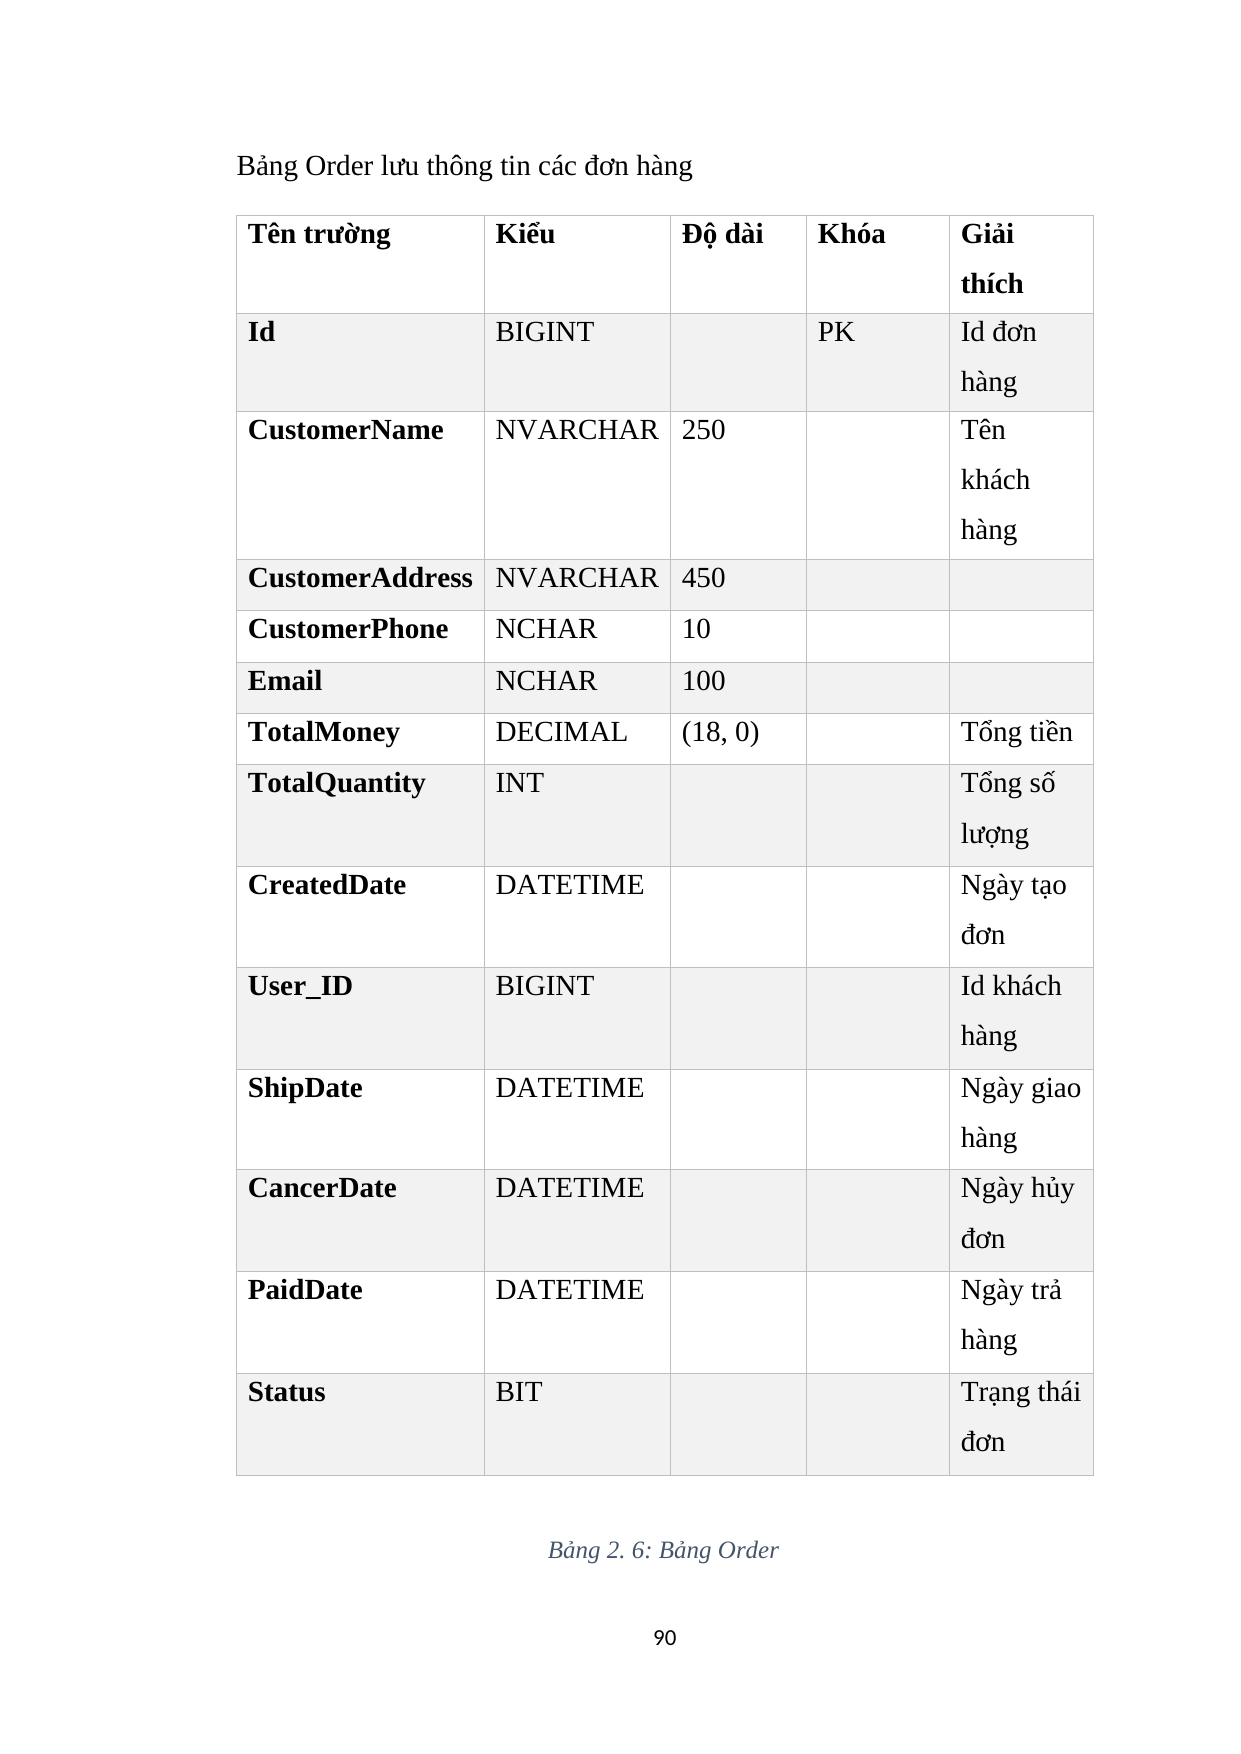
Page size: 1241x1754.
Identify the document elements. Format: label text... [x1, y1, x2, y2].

text Bảng Order lưu thông tin các đơn hàng [236, 148, 1122, 181]
table_cell DATETIME [485, 867, 670, 967]
table_cell Id đơn hàng [950, 314, 1093, 411]
table_cell Status [237, 1374, 484, 1475]
table_cell Id [237, 314, 484, 411]
table_cell DATETIME [485, 1070, 670, 1169]
table_cell Ngày trả hàng [950, 1272, 1093, 1373]
table_cell [671, 968, 806, 1069]
table_cell [807, 765, 949, 866]
table_cell DATETIME [485, 1170, 670, 1271]
table_cell 100 [671, 663, 806, 713]
table_header Giải thích [950, 216, 1093, 313]
table_cell [671, 314, 806, 411]
table_cell DECIMAL [485, 714, 670, 764]
table_cell [807, 1170, 949, 1271]
table_cell Ngày giao hàng [950, 1070, 1093, 1169]
table_cell [671, 1070, 806, 1169]
table_cell [950, 611, 1093, 662]
table_cell Email [237, 663, 484, 713]
table_cell [807, 867, 949, 967]
table_cell BIT [485, 1374, 670, 1475]
text Bảng 2. 6: Bảng Order [207, 1536, 1122, 1564]
table_cell (18, 0) [671, 714, 806, 764]
table_cell NVARCHAR [485, 412, 670, 559]
table_cell [807, 412, 949, 559]
table_cell [807, 968, 949, 1069]
table_cell CustomerName [237, 412, 484, 559]
table_cell User_ID [237, 968, 484, 1069]
table_cell DATETIME [485, 1272, 670, 1373]
table_cell [950, 663, 1093, 713]
table_cell PaidDate [237, 1272, 484, 1373]
table_cell CustomerPhone [237, 611, 484, 662]
table_header Độ dài [671, 216, 806, 313]
table_cell ShipDate [237, 1070, 484, 1169]
table_cell [807, 611, 949, 662]
table_cell NCHAR [485, 663, 670, 713]
table_cell [807, 1070, 949, 1169]
table_cell CreatedDate [237, 867, 484, 967]
table_cell Tổng tiền [950, 714, 1093, 764]
table_cell BIGINT [485, 314, 670, 411]
table_cell Ngày hủy đơn [950, 1170, 1093, 1271]
table_cell CustomerAddress [237, 560, 484, 610]
table_header Khóa [807, 216, 949, 313]
table_cell [671, 765, 806, 866]
table_cell 250 [671, 412, 806, 559]
table_cell TotalQuantity [237, 765, 484, 866]
table_cell [671, 1374, 806, 1475]
table_cell Tổng số lượng [950, 765, 1093, 866]
table_cell 450 [671, 560, 806, 610]
table_cell [671, 1170, 806, 1271]
table_cell INT [485, 765, 670, 866]
table_cell Tên khách hàng [950, 412, 1093, 559]
table_cell Ngày tạo đơn [950, 867, 1093, 967]
table_cell Trạng thái đơn [950, 1374, 1093, 1475]
table_cell [950, 560, 1093, 610]
table_cell NCHAR [485, 611, 670, 662]
table_cell [807, 560, 949, 610]
table_cell NVARCHAR [485, 560, 670, 610]
table_cell 10 [671, 611, 806, 662]
table_cell TotalMoney [237, 714, 484, 764]
table_cell PK [807, 314, 949, 411]
table_cell CancerDate [237, 1170, 484, 1271]
table_cell [671, 1272, 806, 1373]
table_cell [807, 714, 949, 764]
table_header Kiểu [485, 216, 670, 313]
table_cell Id khách hàng [950, 968, 1093, 1069]
table_cell [807, 1374, 949, 1475]
table_header Tên trường [237, 216, 484, 313]
table_cell [807, 1272, 949, 1373]
table_cell [807, 663, 949, 713]
table_cell BIGINT [485, 968, 670, 1069]
table_cell [671, 867, 806, 967]
